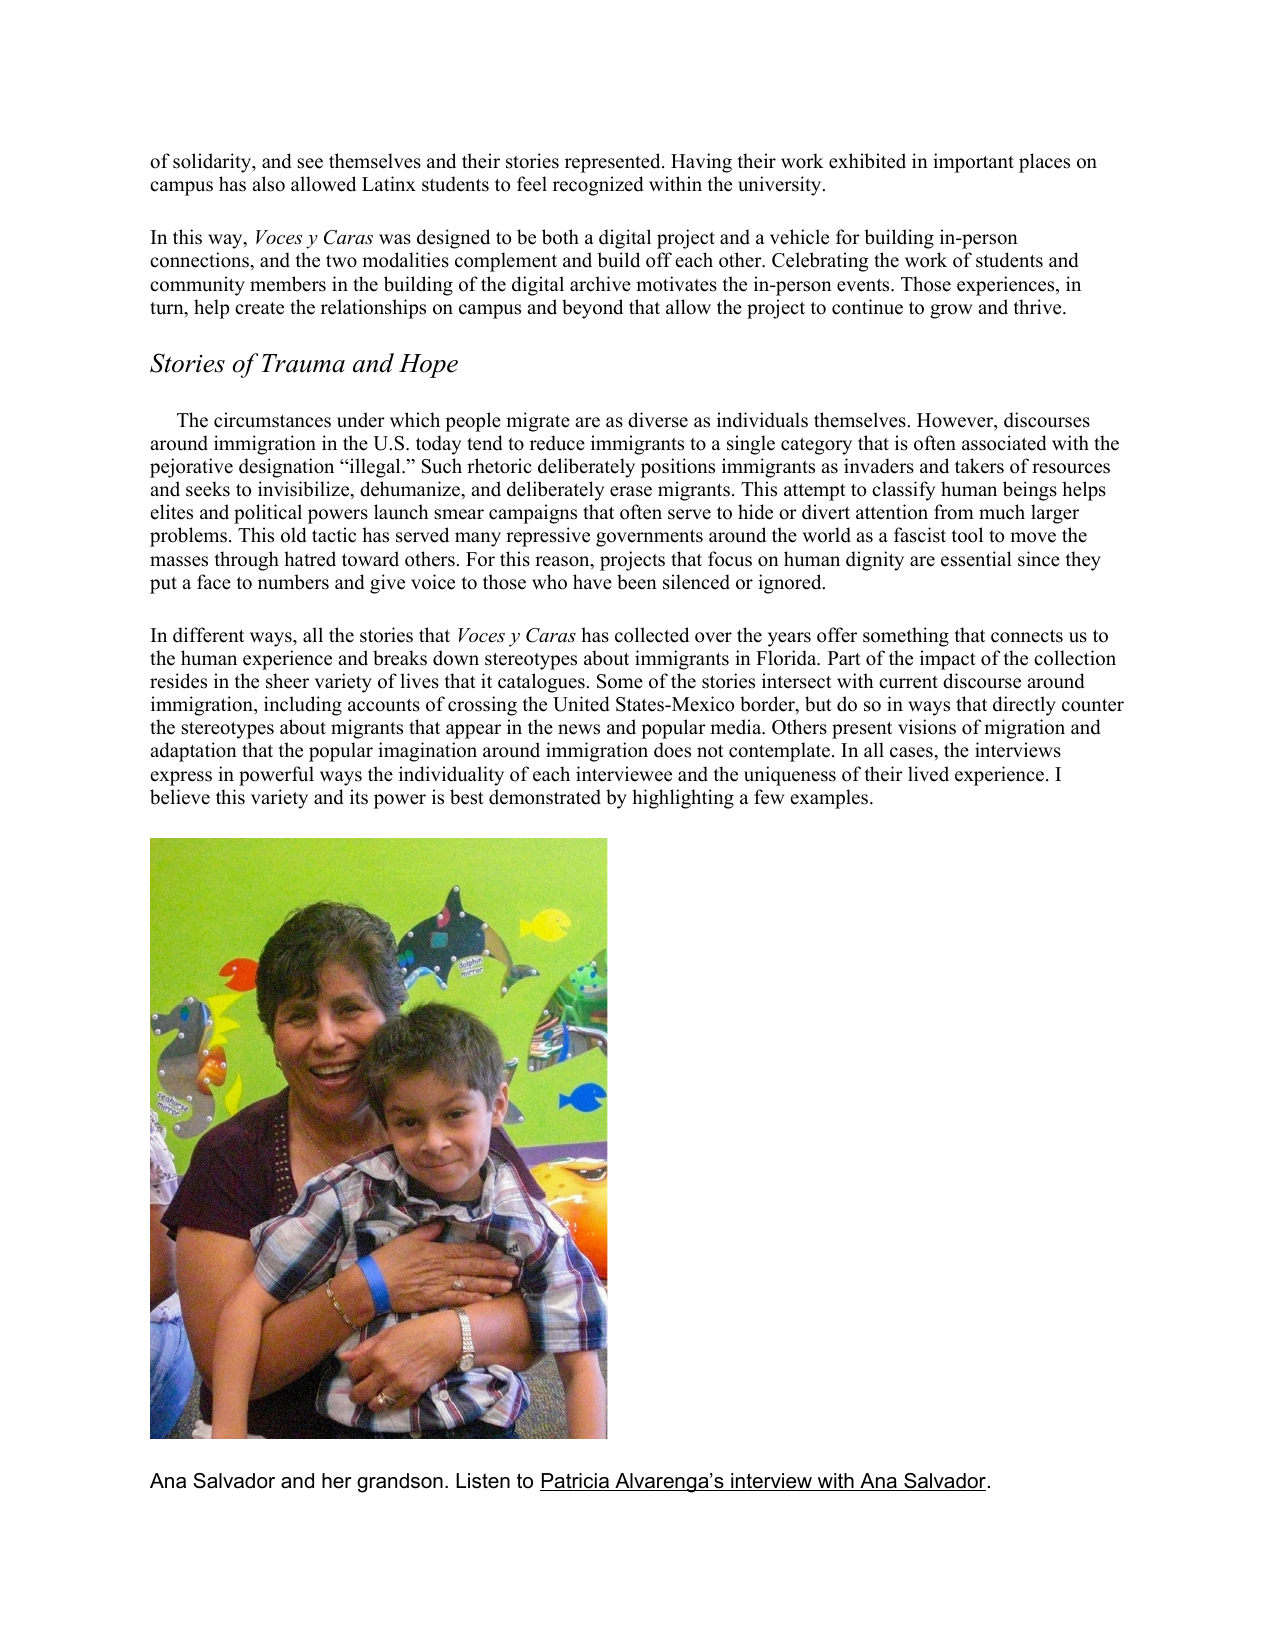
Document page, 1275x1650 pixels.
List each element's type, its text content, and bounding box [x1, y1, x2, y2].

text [150, 150, 1125, 196]
text Ana Salvador and her grandson. Listen to Patricia Alvarenga’s interview with Ana Salvador. [150, 1469, 1125, 1493]
text In this way, Voces y Caras was designed to be both a digital project and a vehicle for building in-person connections, and the two modalities complement and build off each other. Celebrating the work of students and community members in the building of the digital archive motivates the in-person events. Those experiences, in turn, help create the relationships on campus and beyond that allow the project to continue to grow and thrive. [150, 226, 1125, 319]
text In different ways, all the stories that Voces y Caras has collected over the years offer something that connects us to the human experience and breaks down stereotypes about immigrants in Florida. Part of the impact of the collection resides in the sheer variety of lives that it catalogues. Some of the stories intersect with current discourse around immigration, including accounts of crossing the United States-Mexico border, but do so in ways that directly counter the stereotypes about migrants that appear in the news and popular media. Others present visions of migration and adaptation that the popular imagination around immigration does not contemplate. In all cases, the interviews express in powerful ways the individuality of each interviewee and the uniqueness of their lived experience. I believe this variety and its power is best demonstrated by highlighting a few examples. [150, 624, 1125, 809]
subtitle Stories of Trauma and Hope [150, 349, 1125, 379]
text The circumstances under which people migrate are as diverse as individuals themselves. However, discourses around immigration in the U.S. today tend to reduce immigrants to a single category that is often associated with the pejorative designation “illegal.” Such rhetoric deliberately positions immigrants as invaders and takers of resources and seeks to invisibilize, dehumanize, and deliberately erase migrants. This attempt to classify human beings helps elites and political powers launch smear campaigns that often serve to hide or divert attention from much larger problems. This old tactic has served many repressive governments around the world as a fascist tool to move the masses through hatred toward others. For this reason, projects that focus on human dignity are essential since they put a face to numbers and give voice to those who have been silenced or ignored. [150, 409, 1125, 594]
picture [150, 838, 608, 1439]
